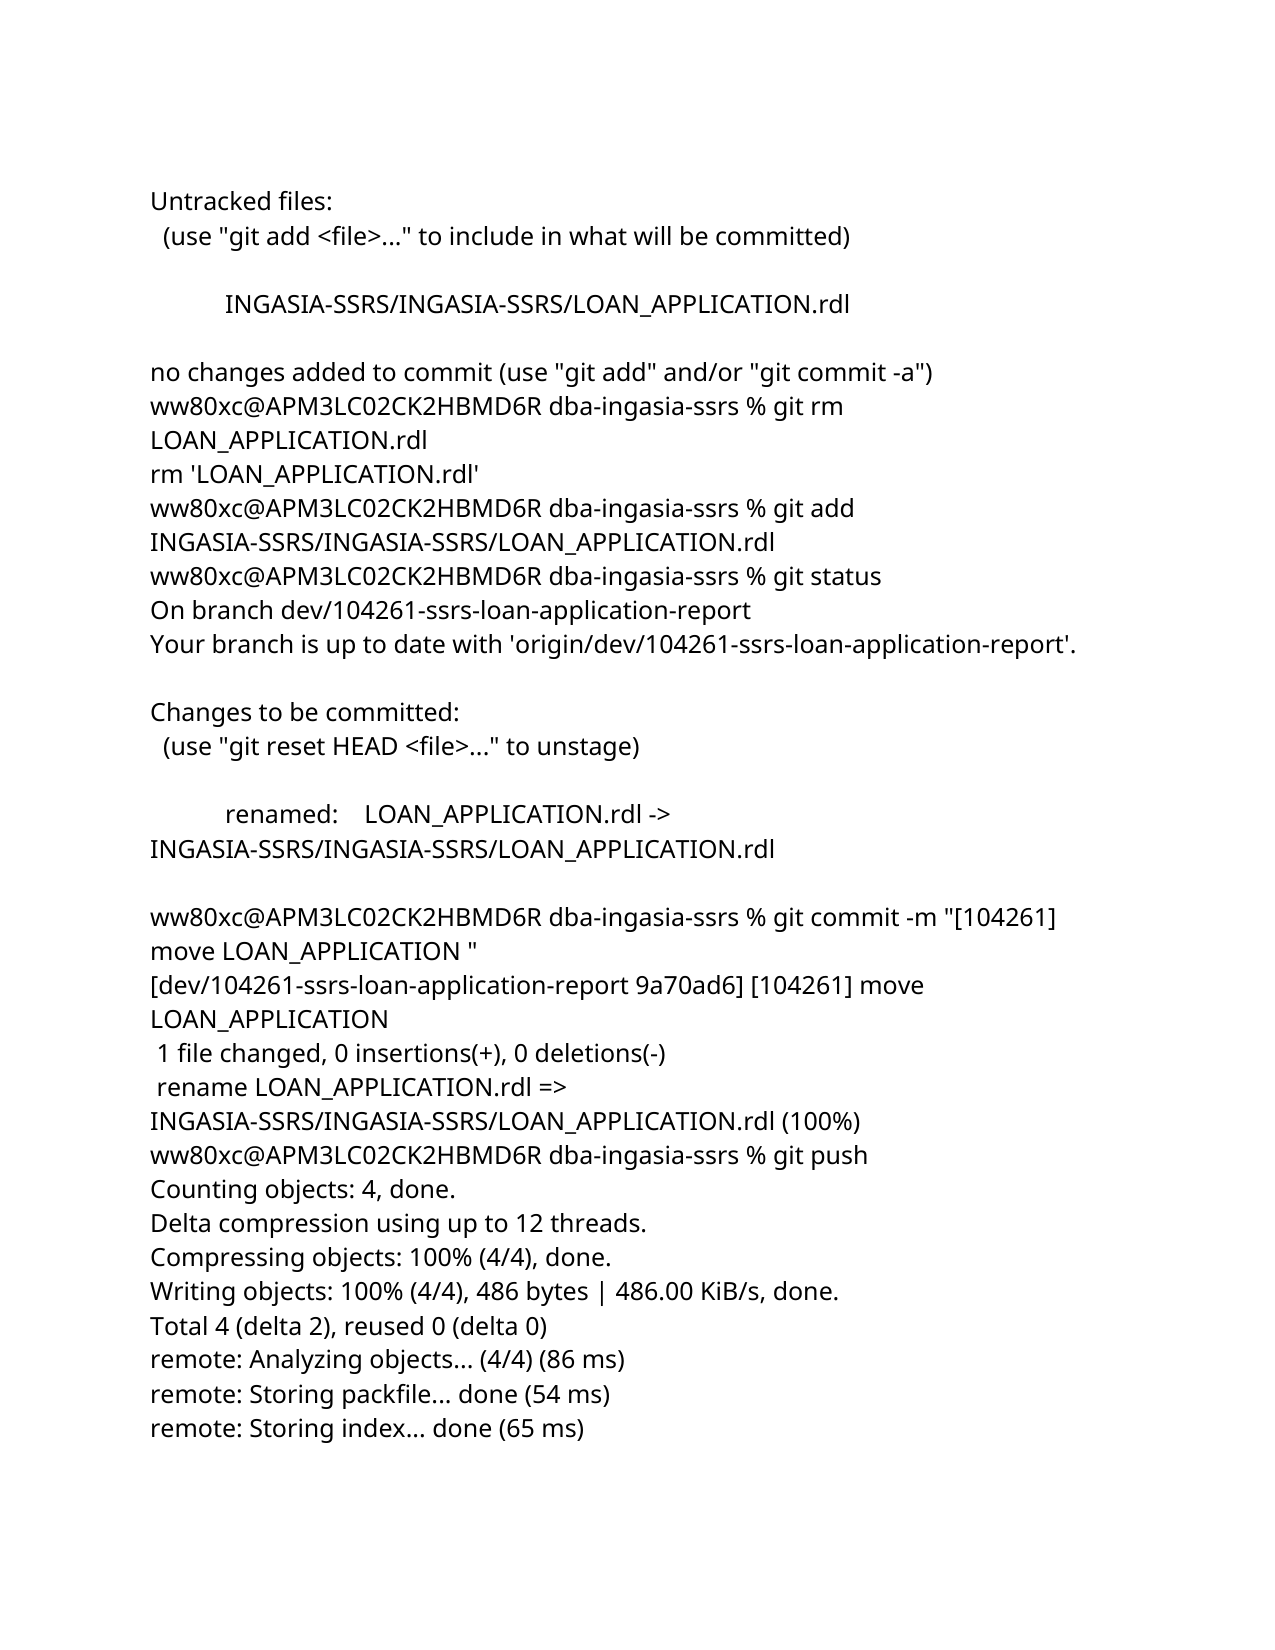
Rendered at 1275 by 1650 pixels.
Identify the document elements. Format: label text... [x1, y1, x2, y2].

text [dev/104261-ssrs-loan-application-report 9a70ad6] [104261] move LOAN_APPLICATION [150, 967, 1125, 1036]
text Counting objects: 4, done. [150, 1172, 1125, 1206]
text remote: Storing packfile... done (54 ms) [150, 1376, 1125, 1410]
text ww80xc@APM3LC02CK2HBMD6R dba-ingasia-ssrs % git commit -m "[104261] move LOAN_APPLICATION " [150, 899, 1125, 967]
text ww80xc@APM3LC02CK2HBMD6R dba-ingasia-ssrs % git add INGASIA-SSRS/INGASIA-SSRS/LOAN_APPLICATION.rdl [150, 491, 1125, 559]
text Changes to be committed: [150, 695, 1125, 729]
text INGASIA-SSRS/INGASIA-SSRS/LOAN_APPLICATION.rdl [150, 286, 1125, 320]
text ww80xc@APM3LC02CK2HBMD6R dba-ingasia-ssrs % git push [150, 1138, 1125, 1172]
text Delta compression using up to 12 threads. [150, 1206, 1125, 1240]
text Untracked files: [150, 184, 1125, 218]
text Your branch is up to date with 'origin/dev/104261-ssrs-loan-application-report'. [150, 627, 1125, 661]
text remote: Analyzing objects... (4/4) (86 ms) [150, 1342, 1125, 1376]
text 1 file changed, 0 insertions(+), 0 deletions(-) [150, 1036, 1125, 1070]
text renamed: LOAN_APPLICATION.rdl -> INGASIA-SSRS/INGASIA-SSRS/LOAN_APPLICATION.rdl [150, 797, 1125, 865]
text (use "git add <file>..." to include in what will be committed) [150, 218, 1125, 252]
text rm 'LOAN_APPLICATION.rdl' [150, 457, 1125, 491]
text On branch dev/104261-ssrs-loan-application-report [150, 593, 1125, 627]
text Writing objects: 100% (4/4), 486 bytes | 486.00 KiB/s, done. [150, 1274, 1125, 1308]
text ww80xc@APM3LC02CK2HBMD6R dba-ingasia-ssrs % git status [150, 559, 1125, 593]
text rename LOAN_APPLICATION.rdl => INGASIA-SSRS/INGASIA-SSRS/LOAN_APPLICATION.rdl (100%) [150, 1070, 1125, 1138]
text no changes added to commit (use "git add" and/or "git commit -a") [150, 354, 1125, 388]
text Compressing objects: 100% (4/4), done. [150, 1240, 1125, 1274]
text remote: Storing index... done (65 ms) [150, 1410, 1125, 1444]
text Total 4 (delta 2), reused 0 (delta 0) [150, 1308, 1125, 1342]
text ww80xc@APM3LC02CK2HBMD6R dba-ingasia-ssrs % git rm LOAN_APPLICATION.rdl [150, 388, 1125, 457]
text (use "git reset HEAD <file>..." to unstage) [150, 729, 1125, 763]
